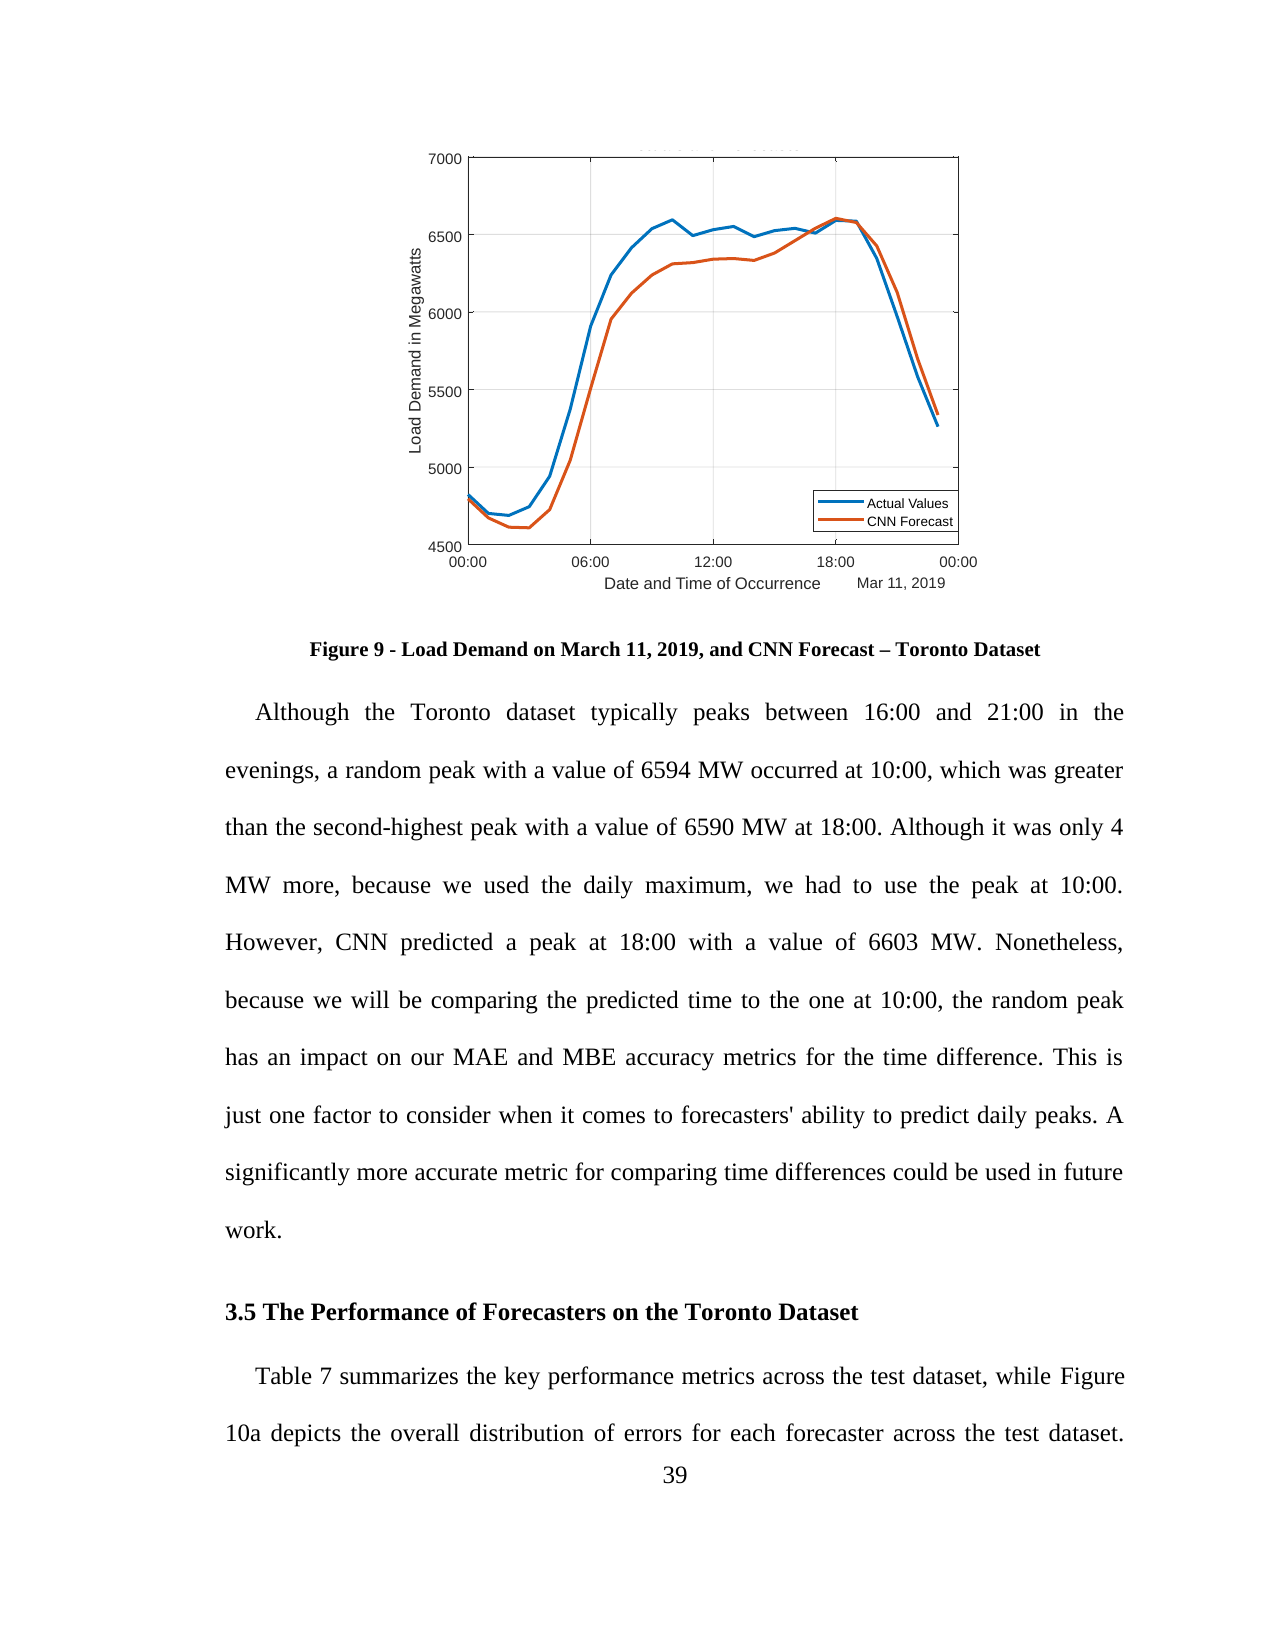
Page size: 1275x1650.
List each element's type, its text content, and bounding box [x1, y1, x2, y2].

subtitle 3.5 The Performance of Forecasters on the Toronto Dataset [225, 1297, 1125, 1326]
text Figure 9 - Load Demand on March 11, 2019, and CNN Forecast – Toronto Dataset [225, 637, 1125, 661]
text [225, 1361, 1125, 1447]
text Although the Toronto dataset typically peaks between 16:00 and 21:00 in the evenings, a random peak with a value of 6594 MW occurred at 10:00, which was greater than the second-highest peak with a value of 6590 MW at 18:00. Although it was only 4 MW more, because we used the daily maximum, we had to use the peak at 10:00. However, CNN predicted a peak at 18:00 with a value of 6603 MW. Nonetheless, because we will be comparing the predicted time to the one at 10:00, the random peak has an impact on our MAE and MBE accuracy metrics for the time difference. This is just one factor to consider when it comes to forecasters' ability to predict daily peaks. A significantly more accurate metric for comparing time differences could be used in future work. [225, 697, 1125, 1243]
